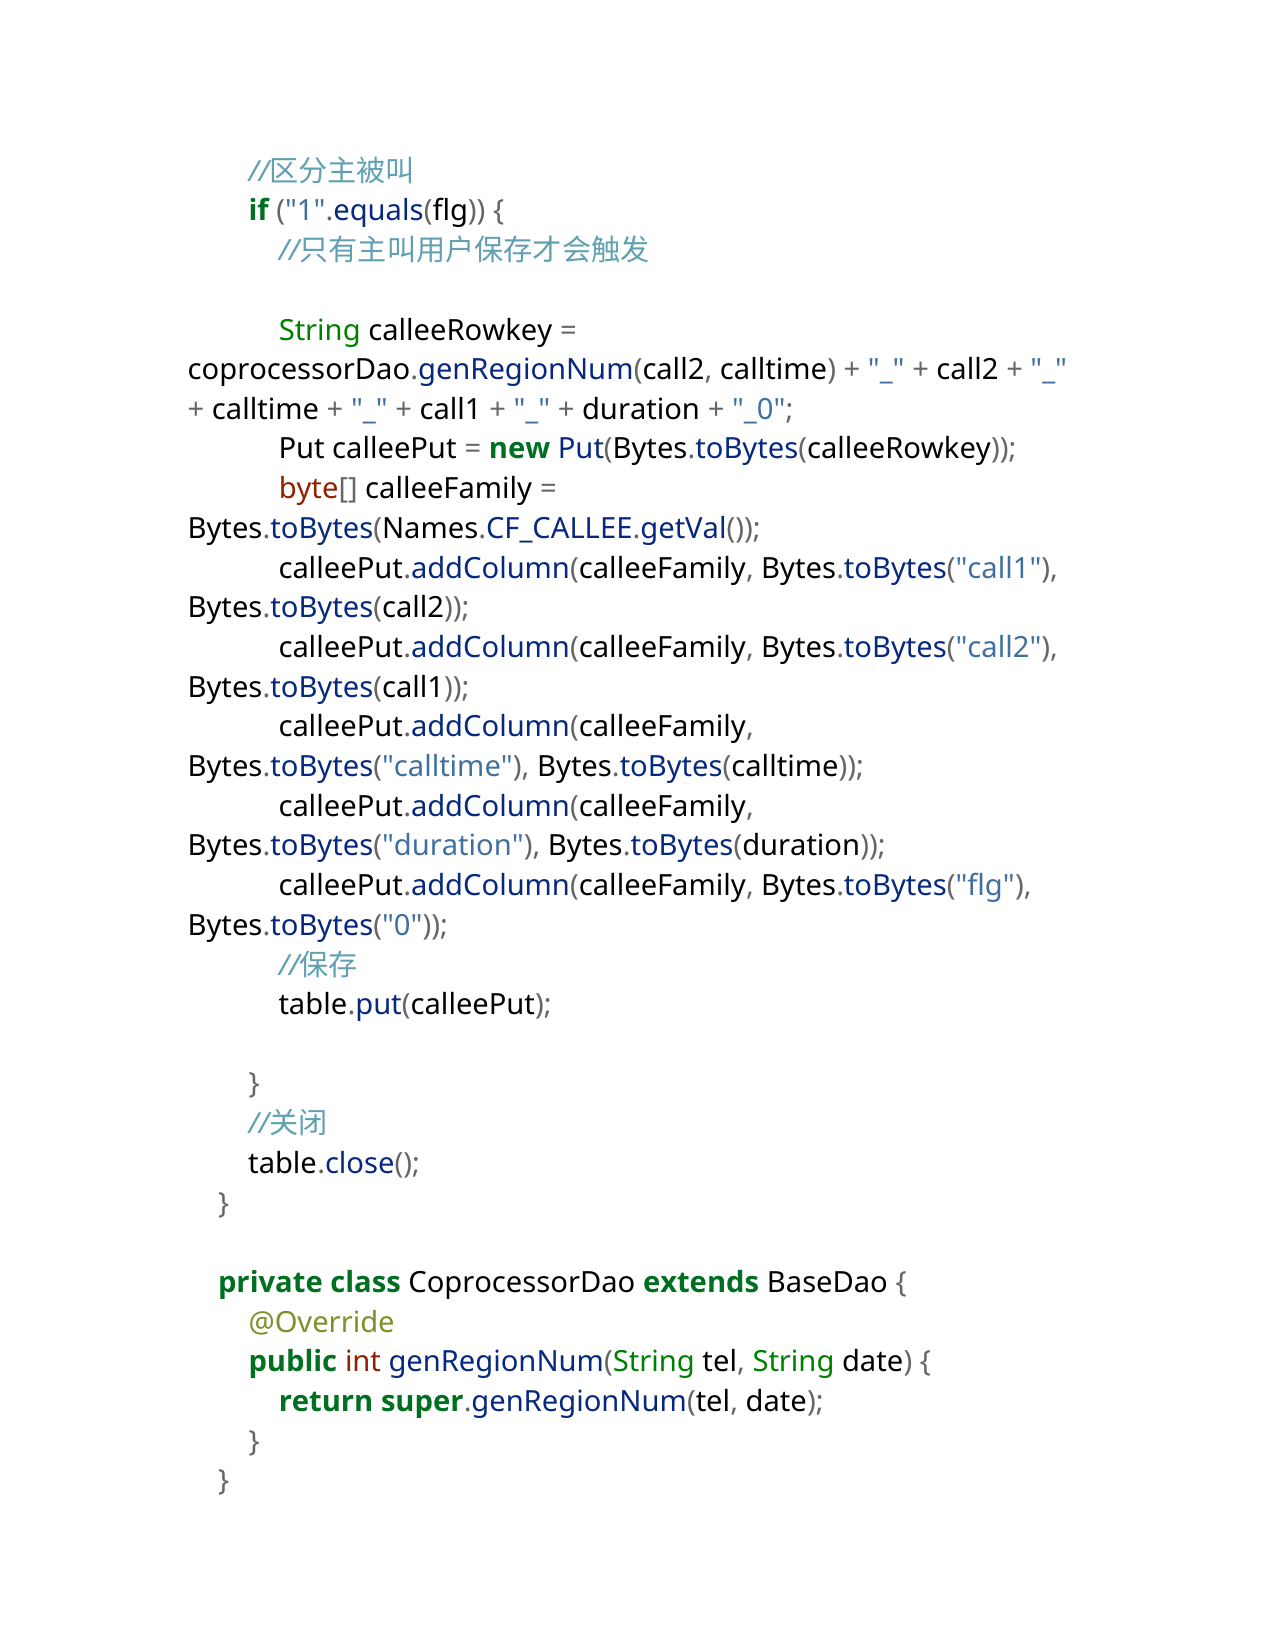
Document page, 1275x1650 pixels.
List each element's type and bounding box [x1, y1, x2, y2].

text [187, 150, 1087, 1499]
